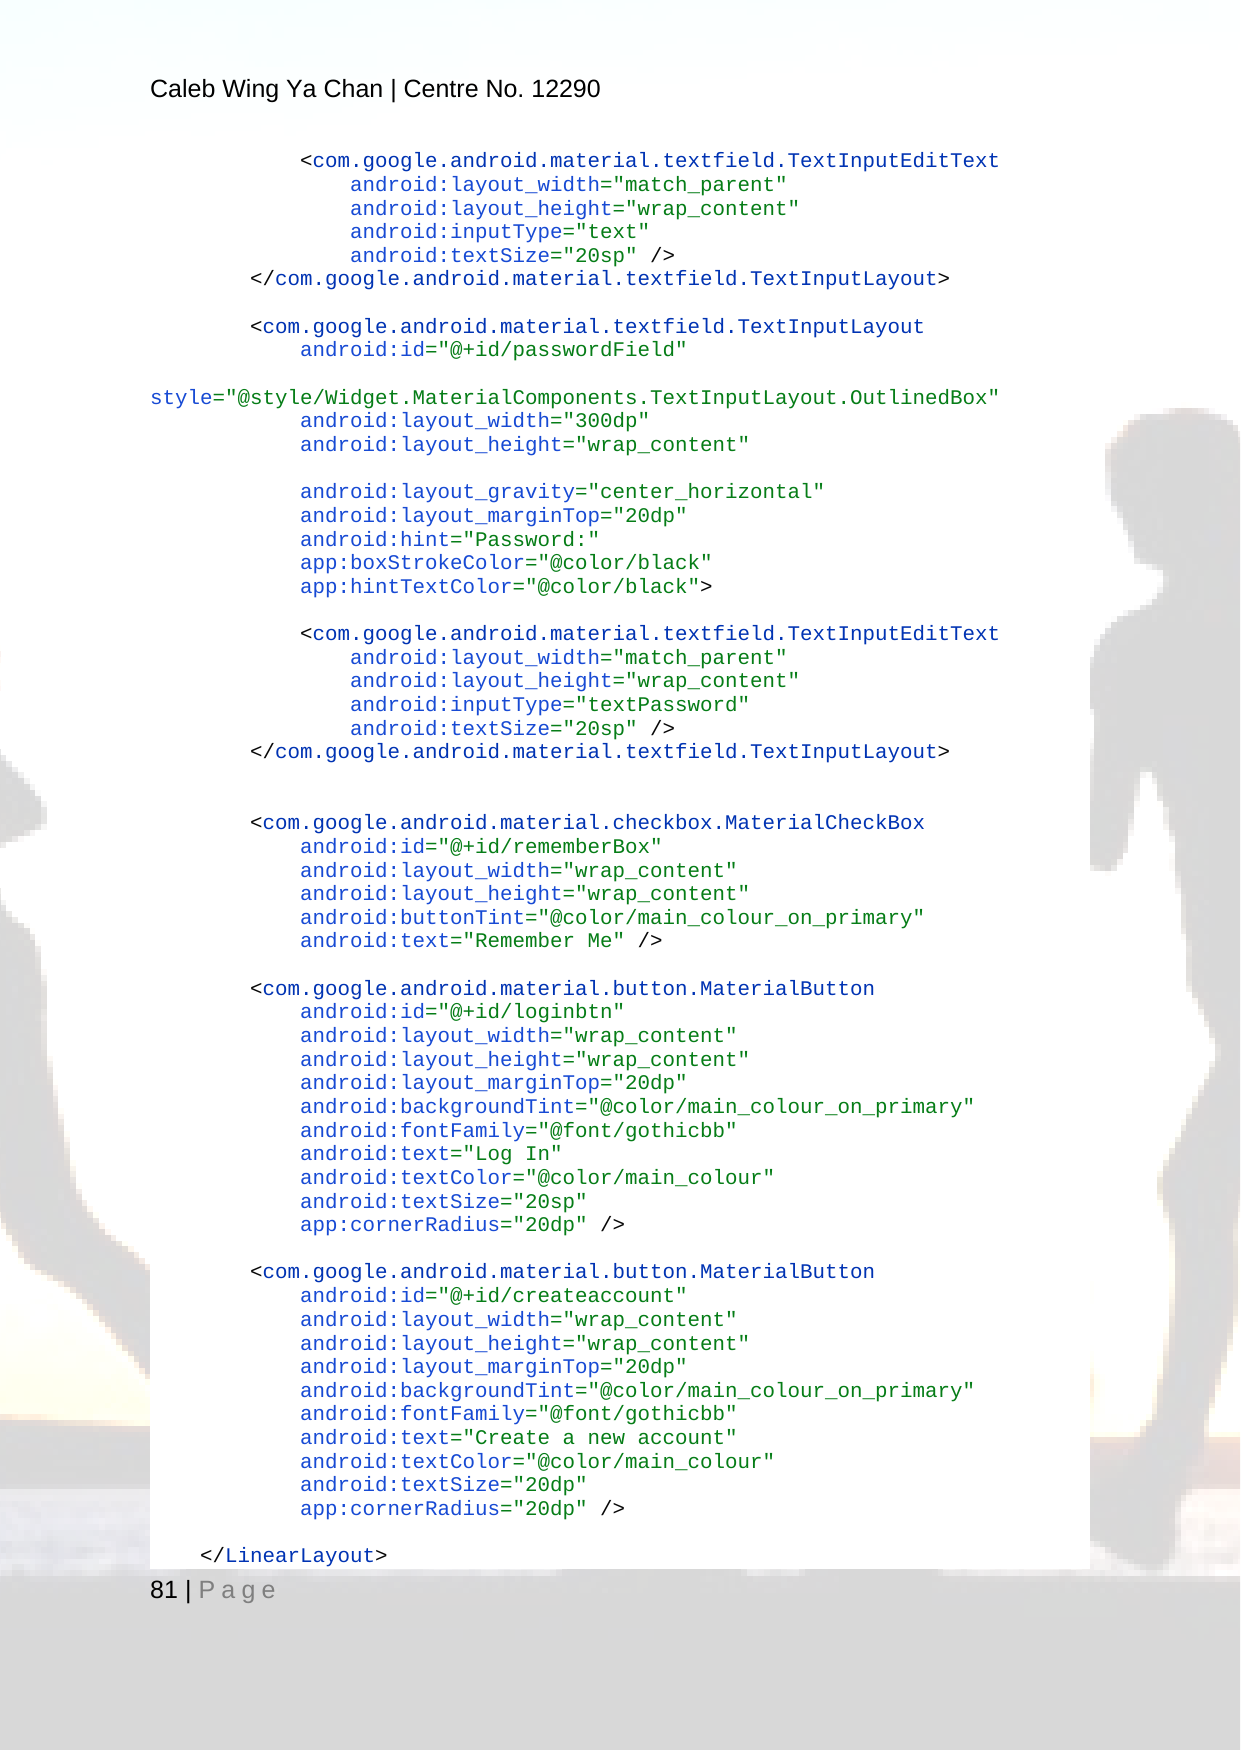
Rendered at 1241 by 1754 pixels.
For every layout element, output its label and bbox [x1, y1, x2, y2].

text [150, 150, 1090, 1569]
